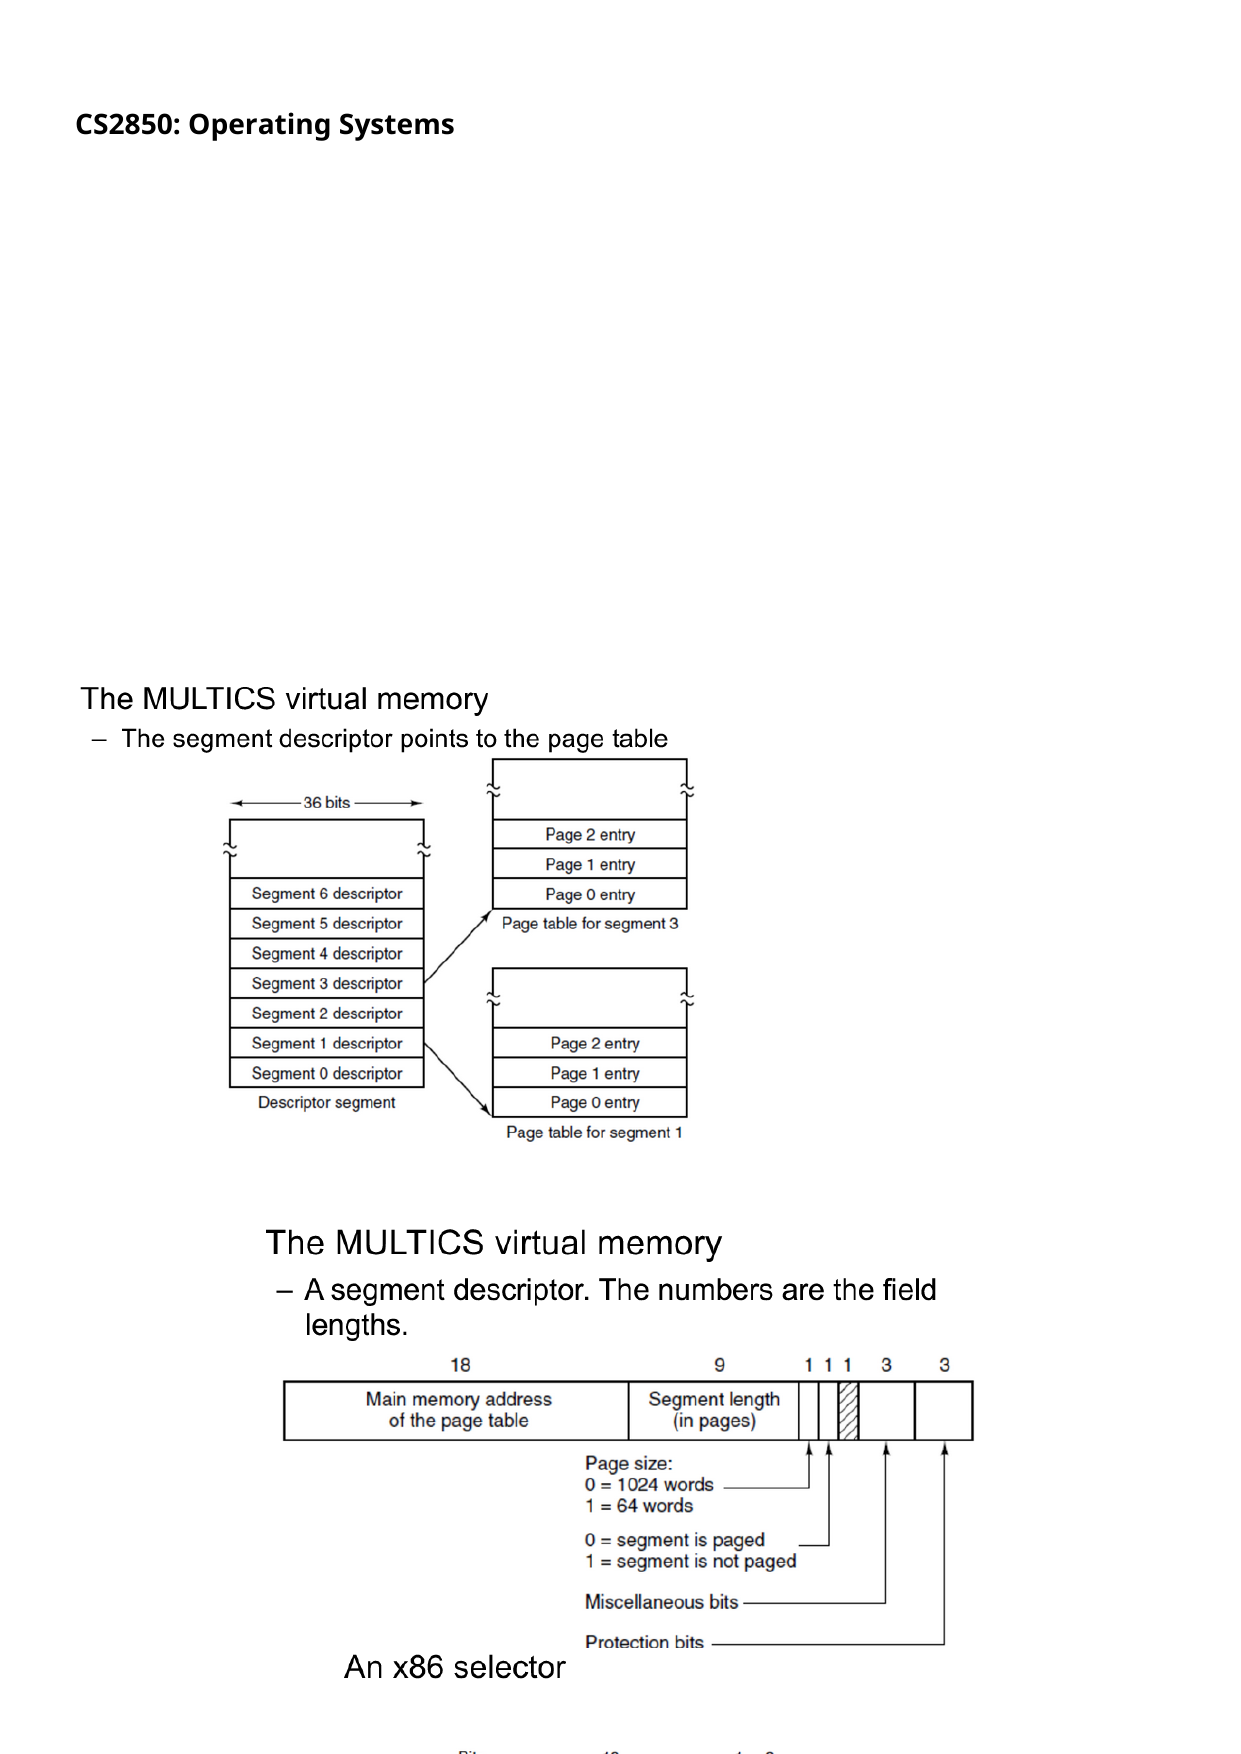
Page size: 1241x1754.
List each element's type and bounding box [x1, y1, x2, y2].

picture [75, 672, 702, 1150]
picture [263, 1216, 977, 1754]
